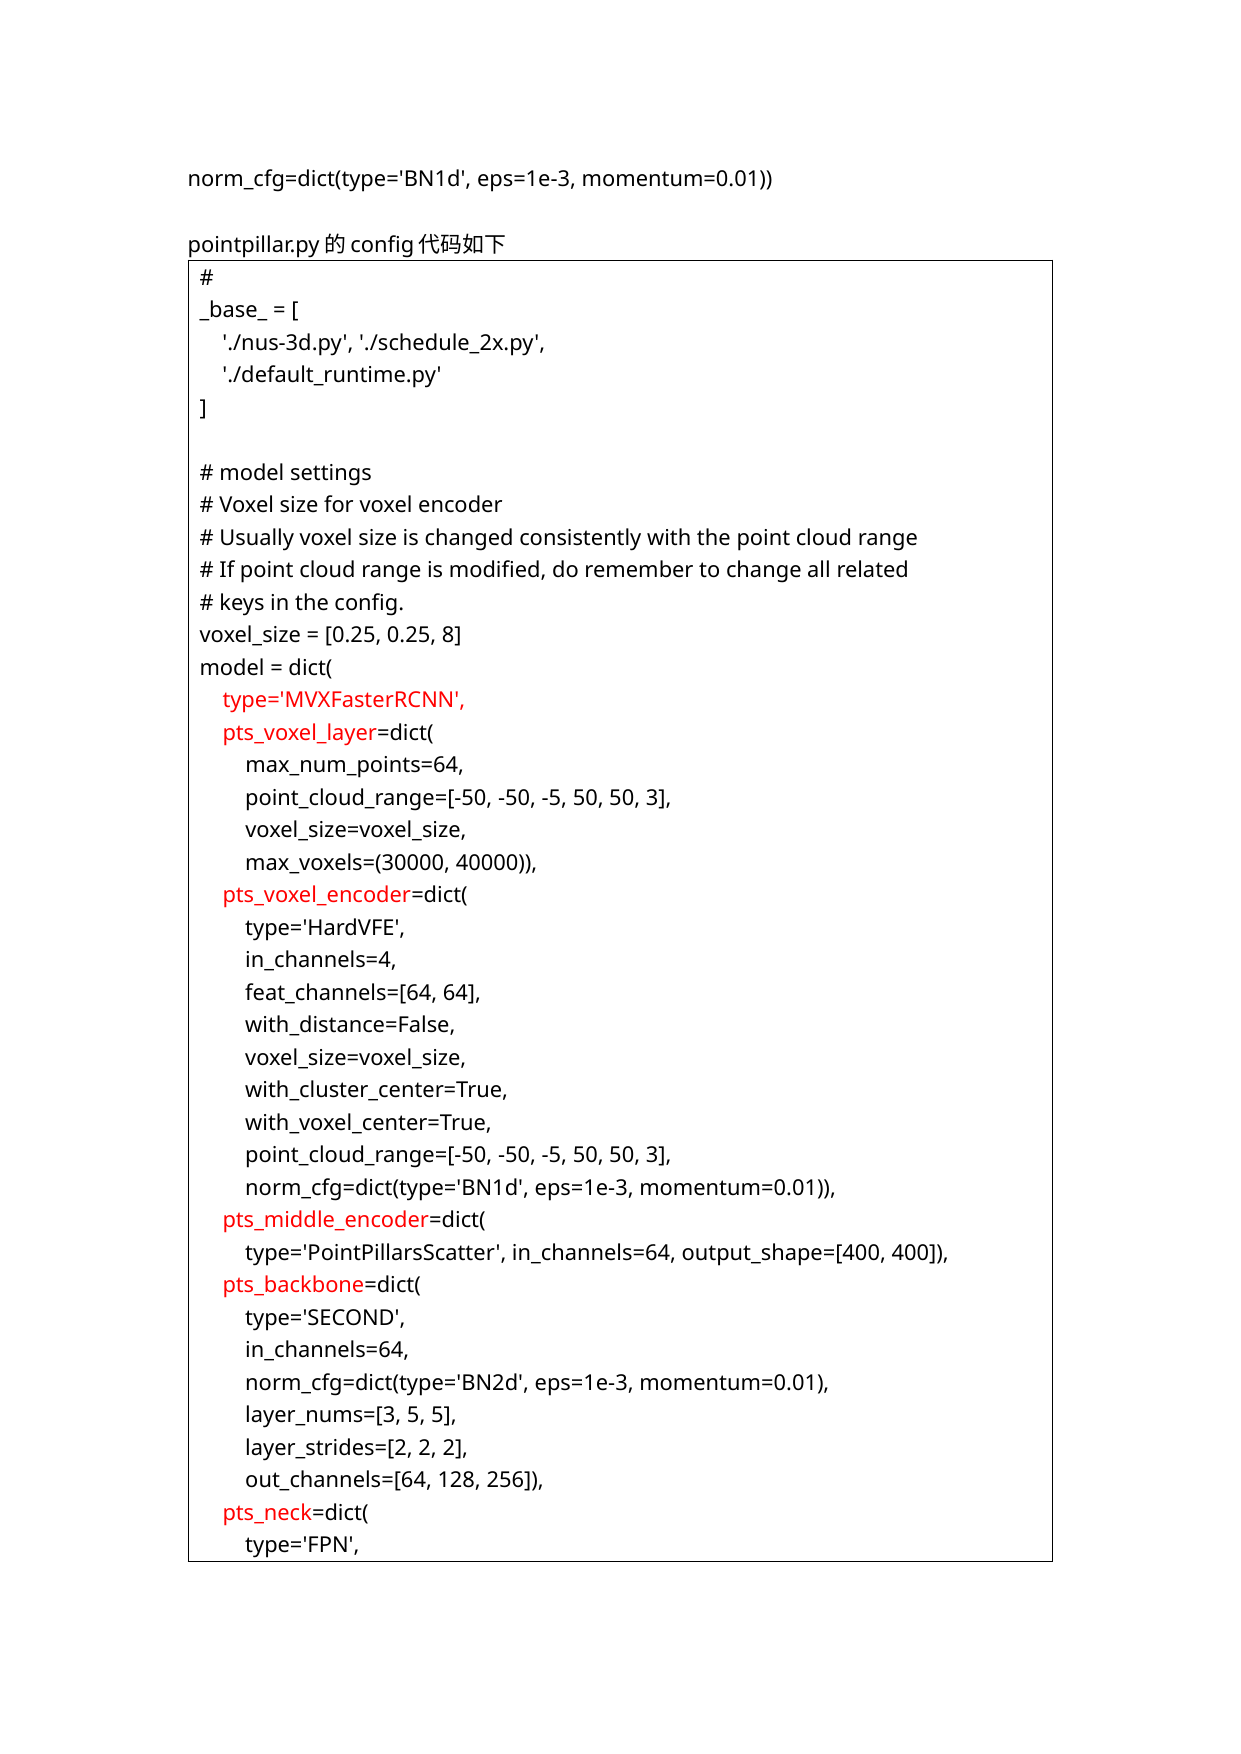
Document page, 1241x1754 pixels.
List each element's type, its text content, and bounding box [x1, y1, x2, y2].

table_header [189, 261, 1052, 1561]
text norm_cfg=dict(type='BN1d', eps=1e-3, momentum=0.01)) [187, 162, 1053, 194]
text pointpillar.py的config代码如下 [187, 227, 1053, 259]
